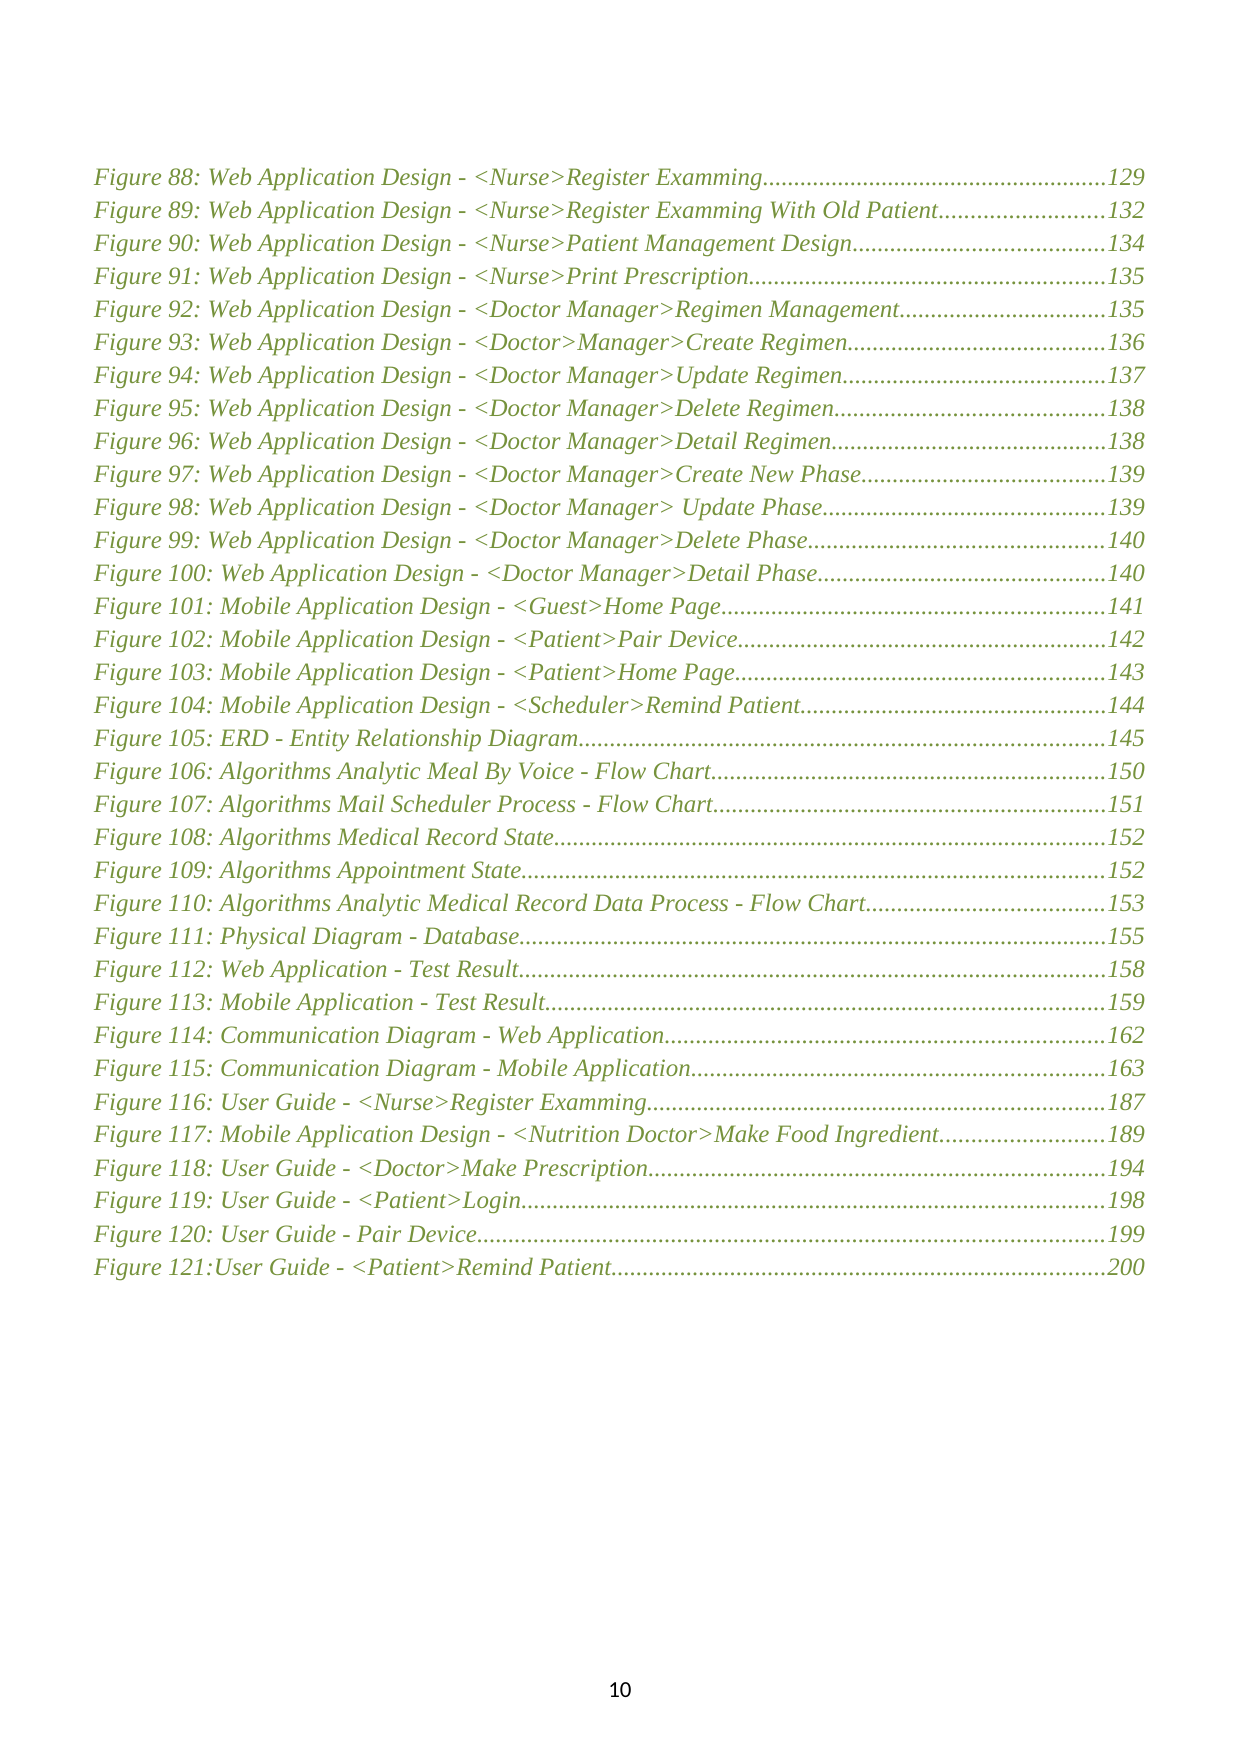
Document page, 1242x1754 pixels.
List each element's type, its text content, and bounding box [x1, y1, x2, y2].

text Figure 96: Web Application Design - <Doctor Manager>Detail Regimen 138 [94, 426, 1146, 455]
text Figure 106: Algorithms Analytic Meal By Voice - Flow Chart 150 [94, 756, 1146, 785]
text Figure 100: Web Application Design - <Doctor Manager>Detail Phase 140 [94, 558, 1146, 587]
text Figure 110: Algorithms Analytic Medical Record Data Process - Flow Chart 153 [94, 888, 1146, 917]
text Figure 94: Web Application Design - <Doctor Manager>Update Regimen 137 [94, 360, 1146, 389]
text Figure 107: Algorithms Mail Scheduler Process - Flow Chart 151 [94, 789, 1146, 818]
text Figure 102: Mobile Application Design - <Patient>Pair Device 142 [94, 624, 1146, 653]
text Figure 91: Web Application Design - <Nurse>Print Prescription 135 [94, 261, 1146, 290]
text Figure 115: Communication Diagram - Mobile Application 163 [94, 1053, 1146, 1082]
text Figure 88: Web Application Design - <Nurse>Register Examming 129 [94, 162, 1146, 191]
text Figure 113: Mobile Application - Test Result 159 [94, 987, 1146, 1016]
text Figure 119: User Guide - <Patient>Login 198 [94, 1186, 1146, 1214]
text Figure 108: Algorithms Medical Record State 152 [94, 822, 1146, 851]
text Figure 117: Mobile Application Design - <Nutrition Doctor>Make Food Ingredient 189 [94, 1119, 1146, 1148]
text Figure 112: Web Application - Test Result 158 [94, 954, 1146, 983]
text Figure 121:User Guide - <Patient>Remind Patient 200 [94, 1252, 1146, 1280]
text Figure 111: Physical Diagram - Database 155 [94, 921, 1146, 950]
text Figure 93: Web Application Design - <Doctor>Manager>Create Regimen 136 [94, 327, 1146, 356]
text Figure 120: User Guide - Pair Device 199 [94, 1219, 1146, 1247]
text Figure 92: Web Application Design - <Doctor Manager>Regimen Management 135 [94, 294, 1146, 323]
text Figure 98: Web Application Design - <Doctor Manager> Update Phase 139 [94, 492, 1146, 521]
text Figure 114: Communication Diagram - Web Application 162 [94, 1021, 1146, 1049]
text Figure 105: ERD - Entity Relationship Diagram 145 [94, 723, 1146, 752]
text Figure 99: Web Application Design - <Doctor Manager>Delete Phase 140 [94, 525, 1146, 554]
text Figure 104: Mobile Application Design - <Scheduler>Remind Patient 144 [94, 690, 1146, 719]
text Figure 101: Mobile Application Design - <Guest>Home Page 141 [94, 591, 1146, 620]
text Figure 109: Algorithms Appointment State 152 [94, 855, 1146, 884]
text Figure 95: Web Application Design - <Doctor Manager>Delete Regimen 138 [94, 393, 1146, 422]
text Figure 103: Mobile Application Design - <Patient>Home Page 143 [94, 657, 1146, 686]
text Figure 89: Web Application Design - <Nurse>Register Examming With Old Patient 132 [94, 195, 1146, 224]
text Figure 90: Web Application Design - <Nurse>Patient Management Design 134 [94, 228, 1146, 257]
text Figure 97: Web Application Design - <Doctor Manager>Create New Phase 139 [94, 459, 1146, 488]
text Figure 118: User Guide - <Doctor>Make Prescription 194 [94, 1153, 1146, 1181]
text Figure 116: User Guide - <Nurse>Register Examming 187 [94, 1087, 1146, 1115]
